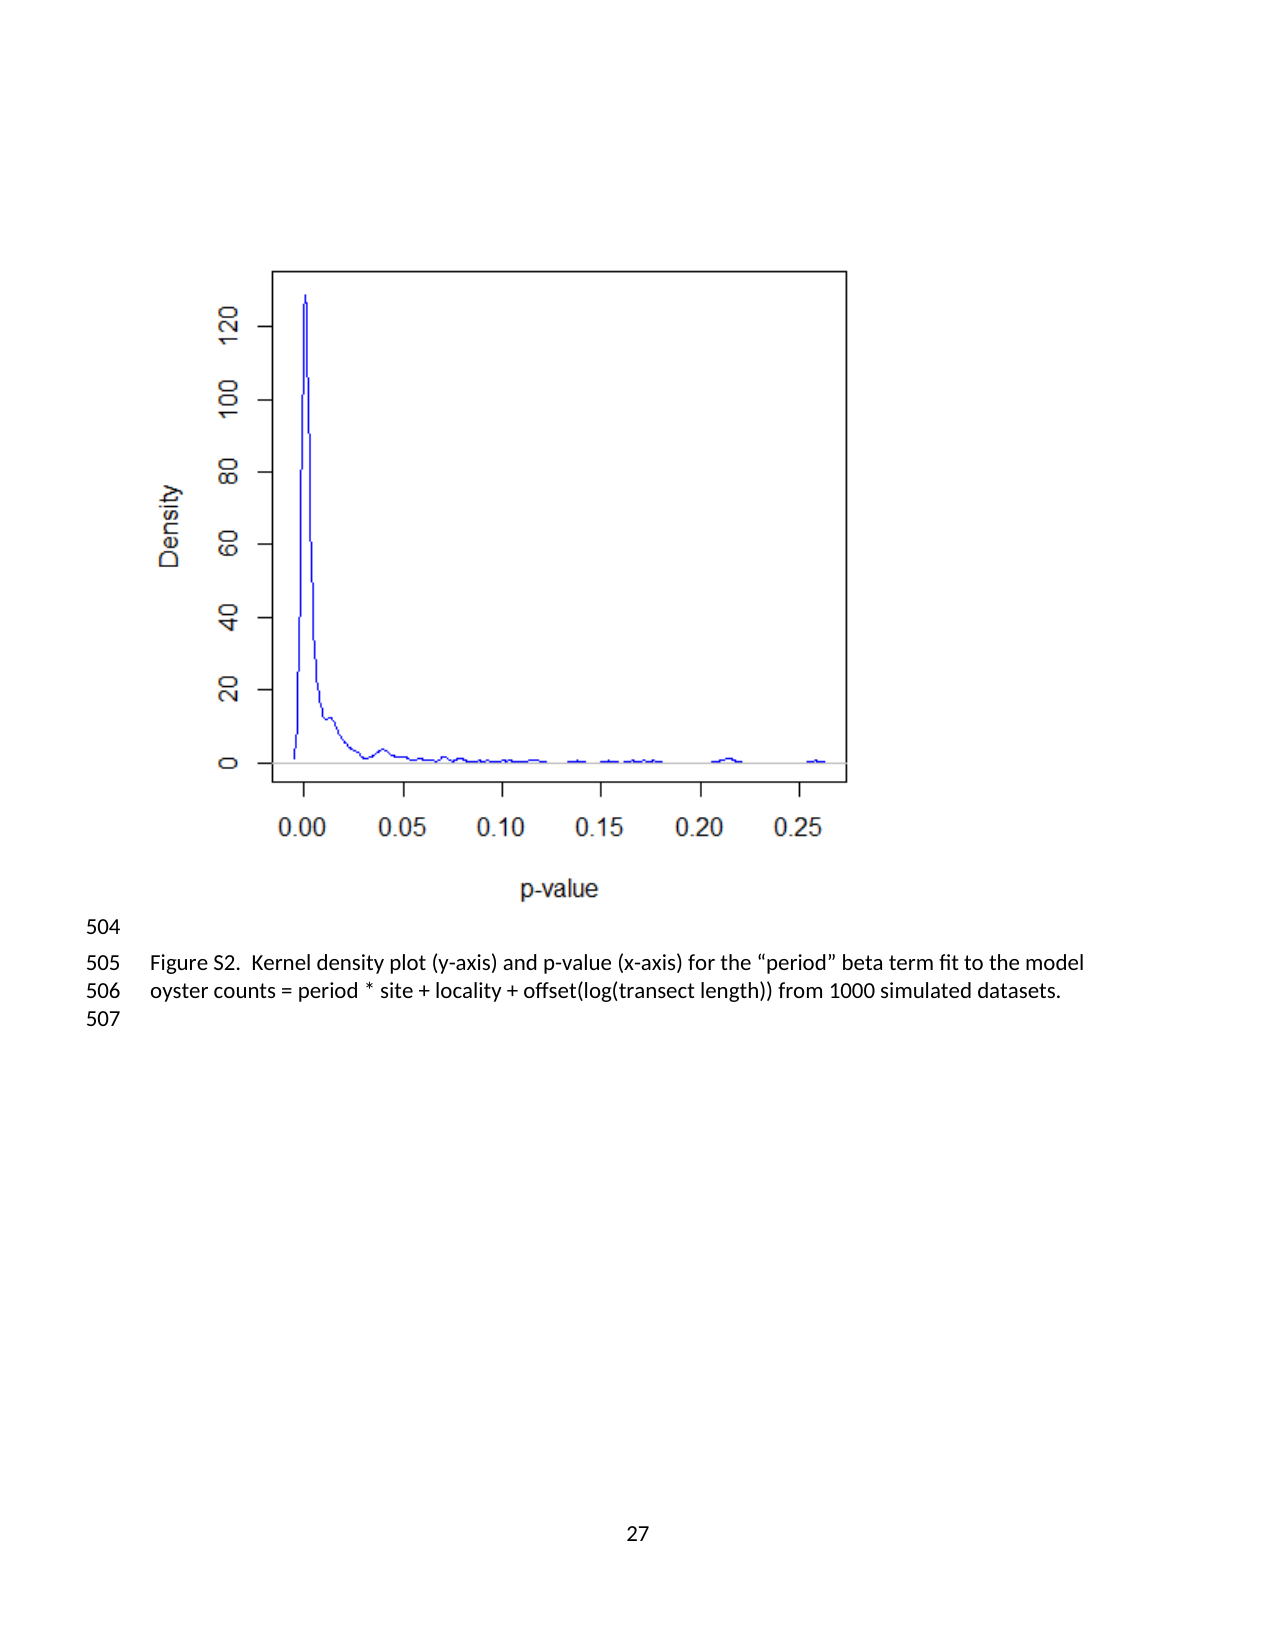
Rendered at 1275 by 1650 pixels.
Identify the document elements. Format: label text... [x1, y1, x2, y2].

picture [150, 150, 910, 935]
text Figure S2. Kernel density plot (y-axis) and p-value (x-axis) for the “period” beta term fit to the model oyster counts = period * site + locality + offset(log(transect length)) from 1000 simulated datasets. [150, 948, 1125, 1004]
